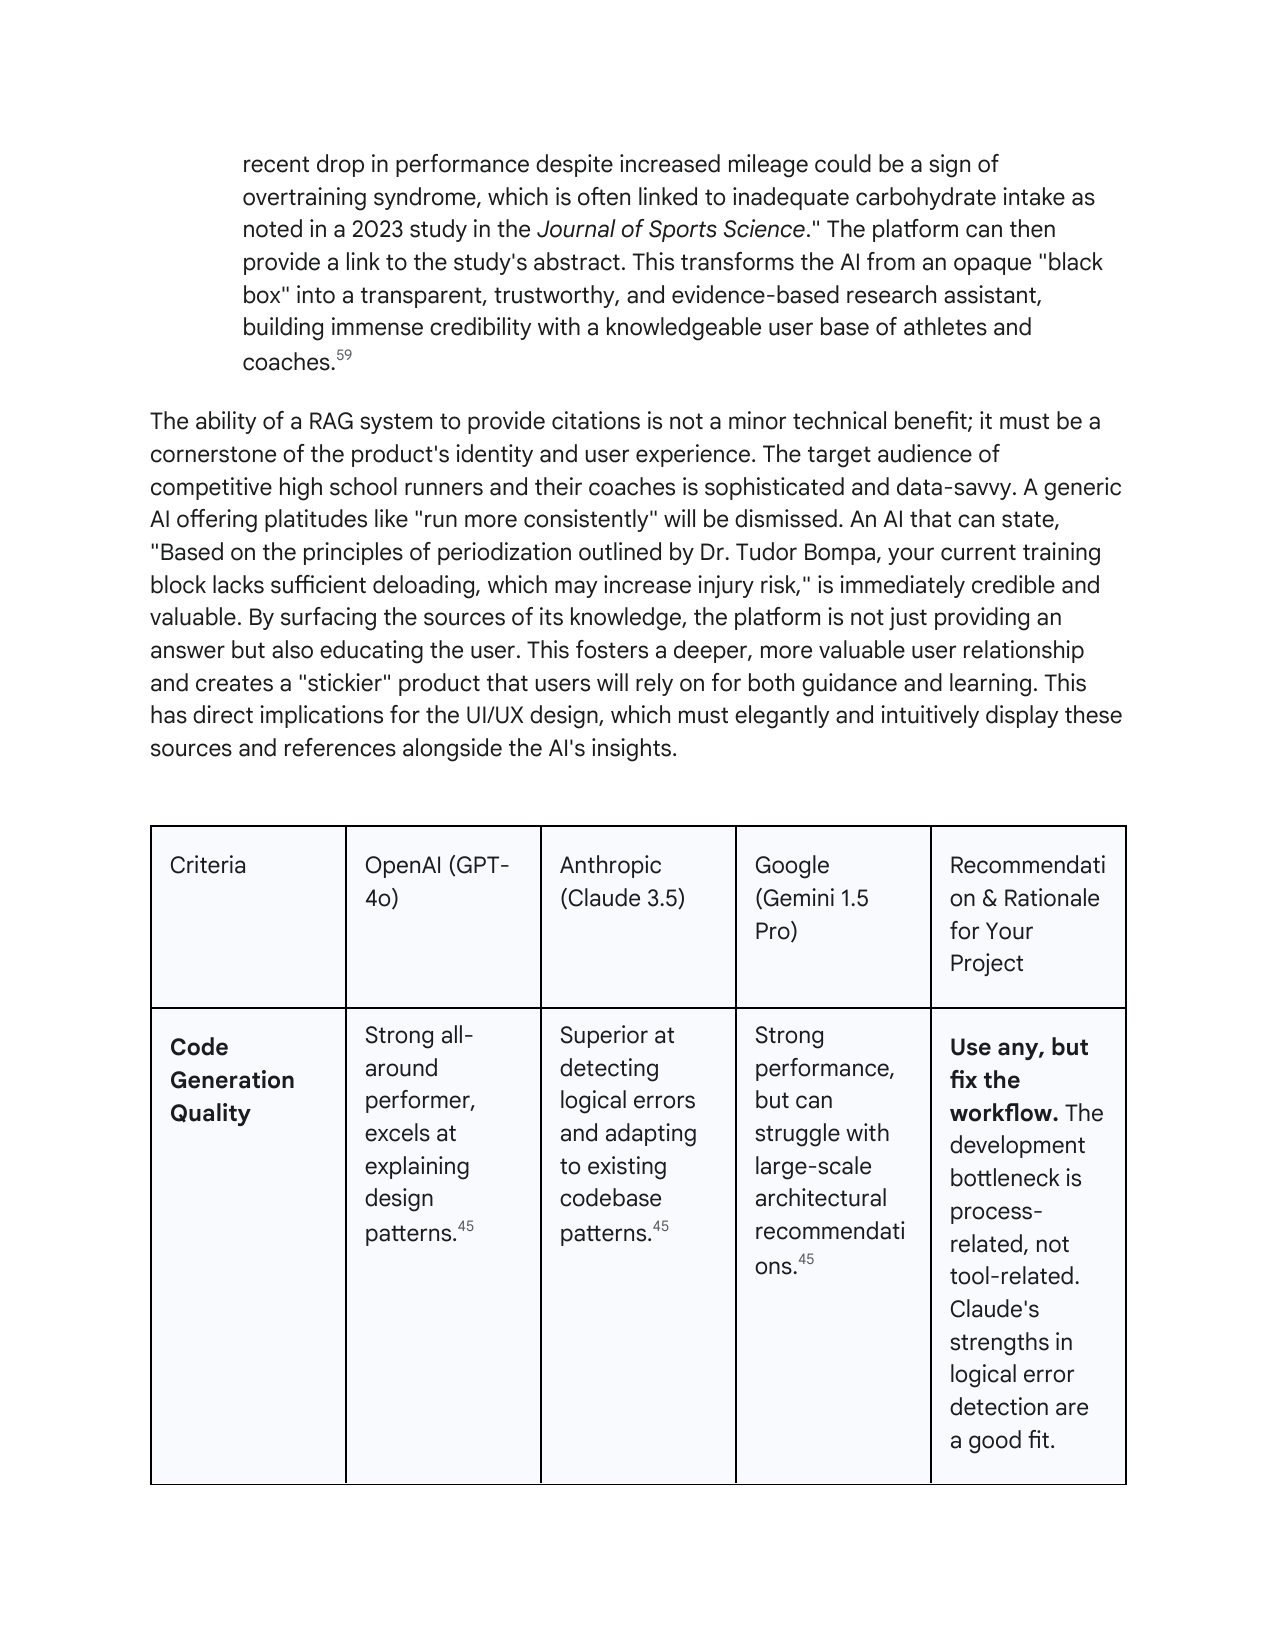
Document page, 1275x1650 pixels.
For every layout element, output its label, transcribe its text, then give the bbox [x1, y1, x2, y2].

table_header Criteria [152, 827, 345, 1007]
table_cell Strong all-around performer, excels at explaining design patterns.45 [347, 1009, 540, 1483]
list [205, 150, 1125, 378]
table_cell Code Generation Quality [152, 1009, 345, 1483]
table_cell Strong performance, but can struggle with large-scale architectural recommendations.45 [737, 1009, 930, 1483]
table_header OpenAI (GPT-4o) [347, 827, 540, 1007]
table_cell Superior at detecting logical errors and adapting to existing codebase patterns.45 [542, 1009, 735, 1483]
text The ability of a RAG system to provide citations is not a minor technical benefit; it must be a cornerstone of the product's identity and user experience. The target audience of competitive high school runners and their coaches is sophisticated and data-savvy. A generic AI offering platitudes like "run more consistently" will be dismissed. An AI that can state, "Based on the principles of periodization outlined by Dr. Tudor Bompa, your current training block lacks sufficient deloading, which may increase injury risk," is immediately credible and valuable. By surfacing the sources of its knowledge, the platform is not just providing an answer but also educating the user. This fosters a deeper, more valuable user relationship and creates a "stickier" product that users will rely on for both guidance and learning. This has direct implications for the UI/UX design, which must elegantly and intuitively display these sources and references alongside the AI's insights. [150, 407, 1125, 763]
table_header Anthropic (Claude 3.5) [542, 827, 735, 1007]
table_header Google (Gemini 1.5 Pro) [737, 827, 930, 1007]
table_cell Use any, but fix the workflow. The development bottleneck is process-related, not tool-related. Claude's strengths in logical error detection are a good fit. [932, 1009, 1125, 1483]
table_header Recommendation & Rationale for Your Project [932, 827, 1125, 1007]
